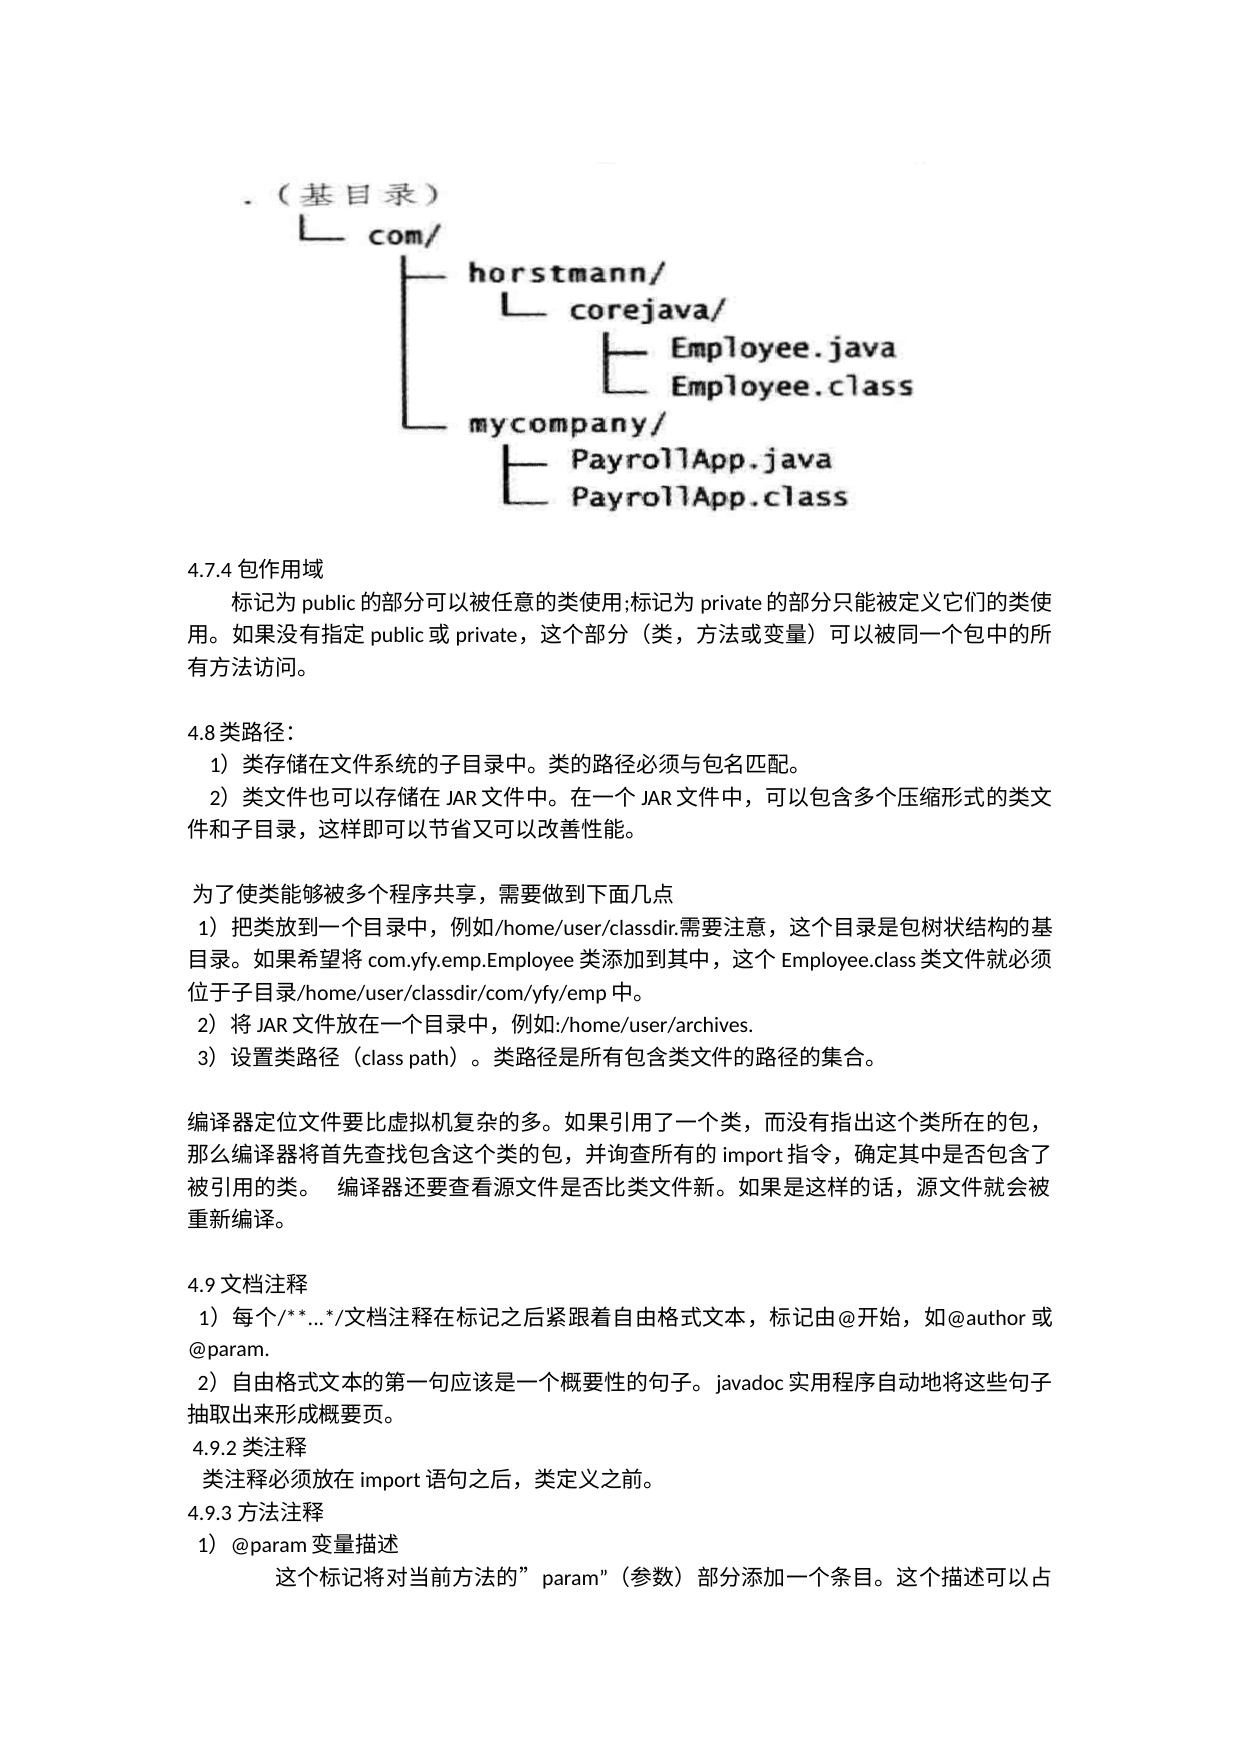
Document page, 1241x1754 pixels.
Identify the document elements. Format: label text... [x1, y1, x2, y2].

list 1）@param变量描述 [187, 1527, 1053, 1559]
list 类文件也可以存储在JAR文件中。在一个JAR文件中，可以包含多个压缩形式的类文件和子目录，这样即可以节省又可以改善性能。 [187, 779, 1053, 844]
list 4.9.2 类注释 [187, 1429, 1053, 1462]
picture [187, 162, 998, 526]
list 3）设置类路径（class path）。类路径是所有包含类文件的路径的集合。 [187, 1039, 1053, 1072]
list 1）把类放到一个目录中，例如/home/user/classdir.需要注意，这个目录是包树状结构的基目录。如果希望将com.yfy.emp.Employee类添加到其中，这个Employee.class类文件就必须位于子目录/home/user/classdir/com/yfy/emp中。 [187, 909, 1053, 1007]
list 4.8类路径： [187, 714, 1053, 747]
list 2）将JAR文件放在一个目录中，例如:/home/user/archives. [187, 1007, 1053, 1039]
list 类存储在文件系统的子目录中。类的路径必须与包名匹配。 [187, 747, 1053, 779]
list 为了使类能够被多个程序共享，需要做到下面几点 [187, 877, 1053, 909]
list 2）自由格式文本的第一句应该是一个概要性的句子。javadoc实用程序自动地将这些句子抽取出来形成概要页。 [187, 1364, 1053, 1429]
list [231, 1559, 1053, 1592]
list 编译器定位文件要比虚拟机复杂的多。如果引用了一个类，而没有指出这个类所在的包，那么编译器将首先查找包含这个类的包，并询查所有的import指令，确定其中是否包含了被引用的类。 编译器还要查看源文件是否比类文件新。如果是这样的话，源文件就会被重新编译。 [187, 1104, 1053, 1234]
list 类注释必须放在import语句之后，类定义之前。 [187, 1462, 1053, 1494]
list 4.7.4 包作用域 [187, 552, 1053, 584]
list 4.9 文档注释 [187, 1267, 1053, 1299]
list 1）每个/**...*/文档注释在标记之后紧跟着自由格式文本，标记由@开始，如@author或@param. [187, 1299, 1053, 1364]
list 标记为public的部分可以被任意的类使用;标记为private的部分只能被定义它们的类使用。如果没有指定public或private，这个部分（类，方法或变量）可以被同一个包中的所有方法访问。 [187, 584, 1053, 682]
list 4.9.3 方法注释 [187, 1494, 1053, 1527]
